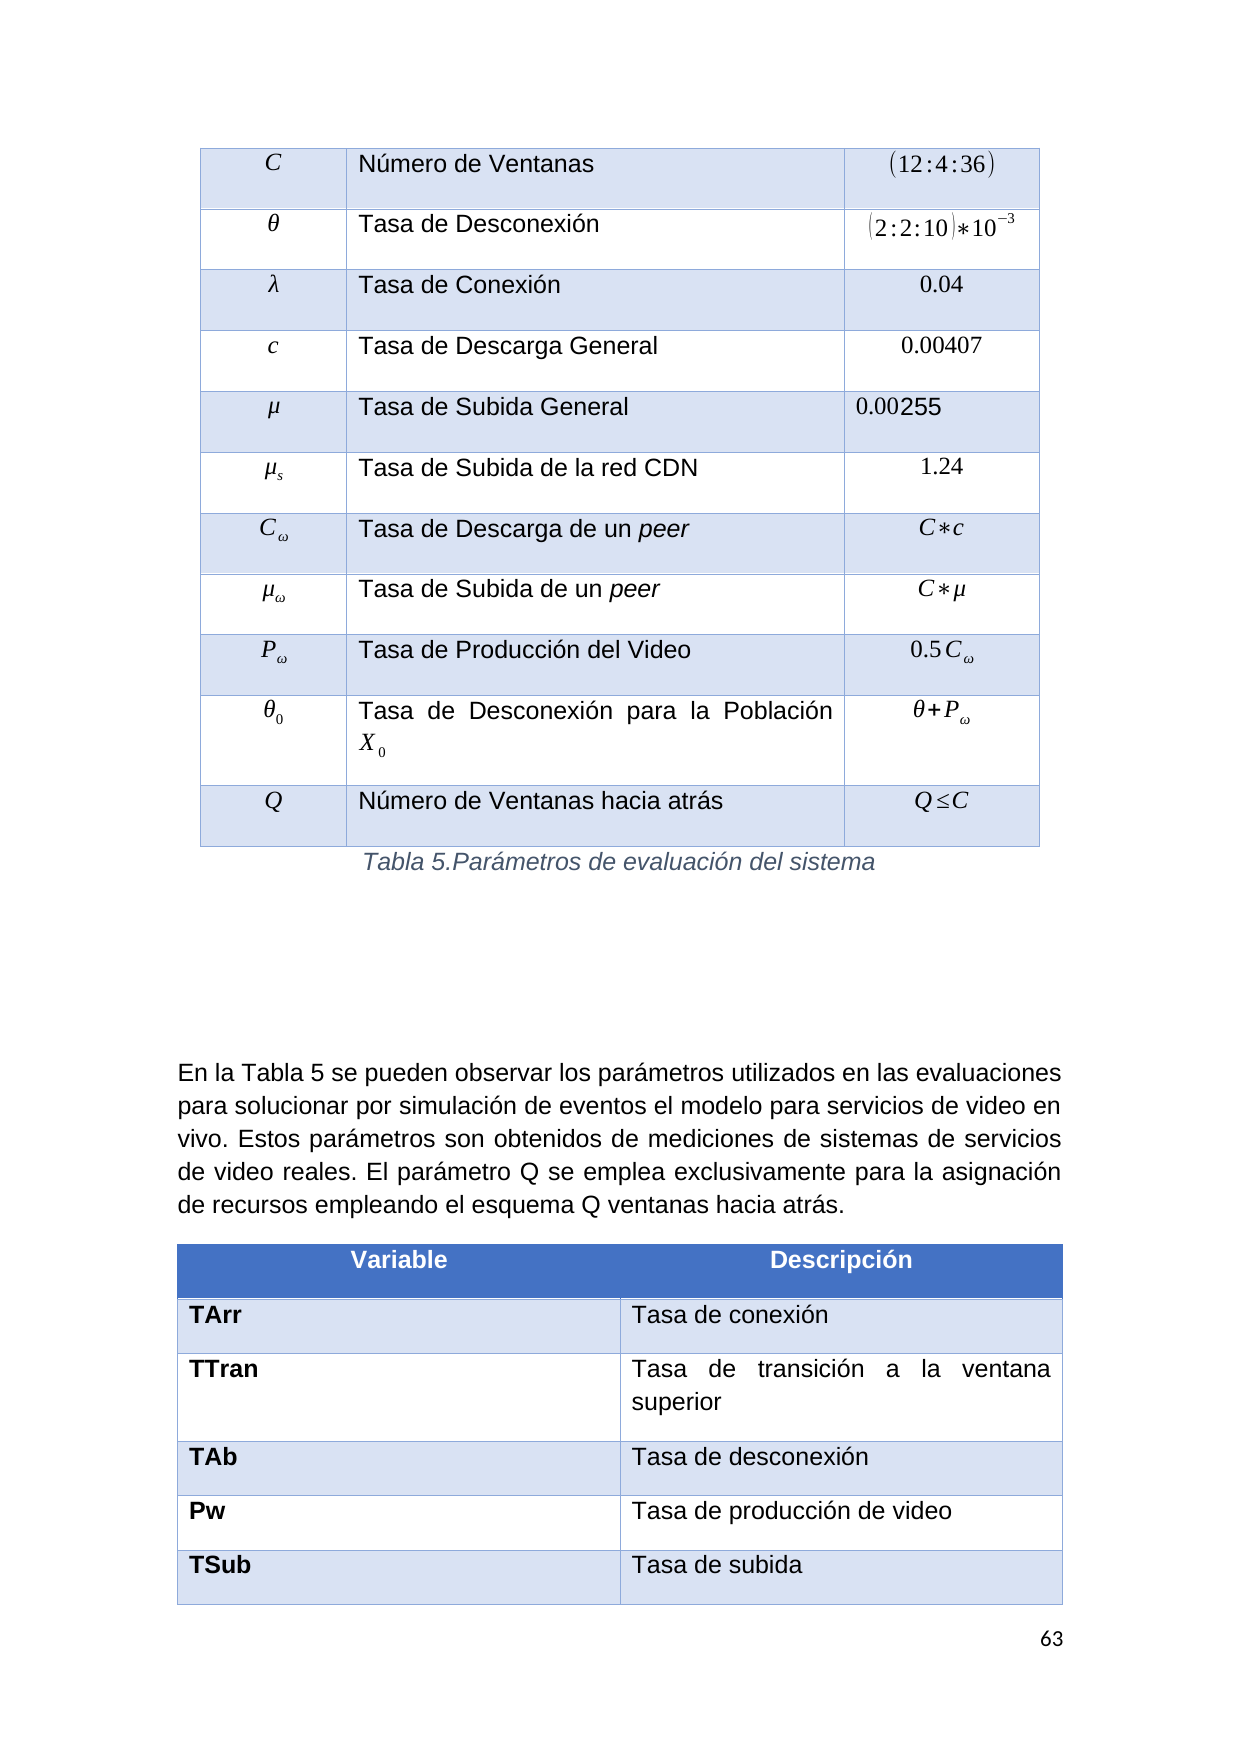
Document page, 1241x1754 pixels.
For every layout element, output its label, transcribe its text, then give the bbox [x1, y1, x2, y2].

table_cell Pw [178, 1496, 620, 1549]
table_cell 255 [845, 392, 1039, 452]
table_header Variable [178, 1245, 620, 1298]
table_cell TTran [178, 1354, 620, 1441]
table_cell [201, 786, 346, 846]
table_cell [201, 453, 346, 513]
table_cell TSub [178, 1551, 620, 1604]
table_cell [201, 635, 346, 695]
table_cell [845, 210, 1039, 269]
table_cell [845, 514, 1039, 573]
table_cell [201, 696, 346, 785]
table_cell Tasa de Subida de un peer [347, 575, 844, 634]
table_cell [845, 270, 1039, 330]
table_cell [201, 149, 346, 208]
table_cell Número de Ventanas hacia atrás [347, 786, 844, 846]
table_cell Tasa de Subida General [347, 392, 844, 452]
text Tabla 5.Parámetros de evaluación del sistema [177, 847, 1063, 876]
table_cell [201, 575, 346, 634]
table_cell [845, 696, 1039, 785]
text En la Tabla 5 se pueden observar los parámetros utilizados en las evaluaciones para solucionar por simulación de eventos el modelo para servicios de video en vivo. Estos parámetros son obtenidos de mediciones de sistemas de servicios de video reales. El parámetro Q se emplea exclusivamente para la asignación de recursos empleando el esquema Q ventanas hacia atrás. [177, 1058, 1063, 1219]
table_cell [845, 453, 1039, 513]
table_cell [845, 331, 1039, 391]
table_cell Tasa de conexión [621, 1300, 1062, 1353]
table_cell TArr [178, 1300, 620, 1353]
table_cell Tasa de Descarga General [347, 331, 844, 391]
table_cell Tasa de Conexión [347, 270, 844, 330]
table_cell Tasa de Desconexión para la Población [347, 696, 844, 785]
table_cell [845, 149, 1039, 208]
table_cell [201, 331, 346, 391]
table_cell [845, 635, 1039, 695]
table_cell Tasa de desconexión [621, 1442, 1062, 1495]
table_cell [201, 392, 346, 452]
table_cell Tasa de transición a la ventana superior [621, 1354, 1062, 1441]
table_cell Tasa de producción de video [621, 1496, 1062, 1549]
table_cell [845, 575, 1039, 634]
table_cell Tasa de Desconexión [347, 210, 844, 269]
table_cell [201, 270, 346, 330]
table_cell Tasa de Descarga de un peer [347, 514, 844, 573]
table_cell Tasa de Producción del Video [347, 635, 844, 695]
table_cell Número de Ventanas [347, 149, 844, 208]
table_cell TAb [178, 1442, 620, 1495]
table_header Descripción [621, 1245, 1062, 1298]
table_cell [201, 514, 346, 573]
table_cell Tasa de Subida de la red CDN [347, 453, 844, 513]
table_cell [845, 786, 1039, 846]
table_cell [201, 210, 346, 269]
table_cell Tasa de subida [621, 1551, 1062, 1604]
